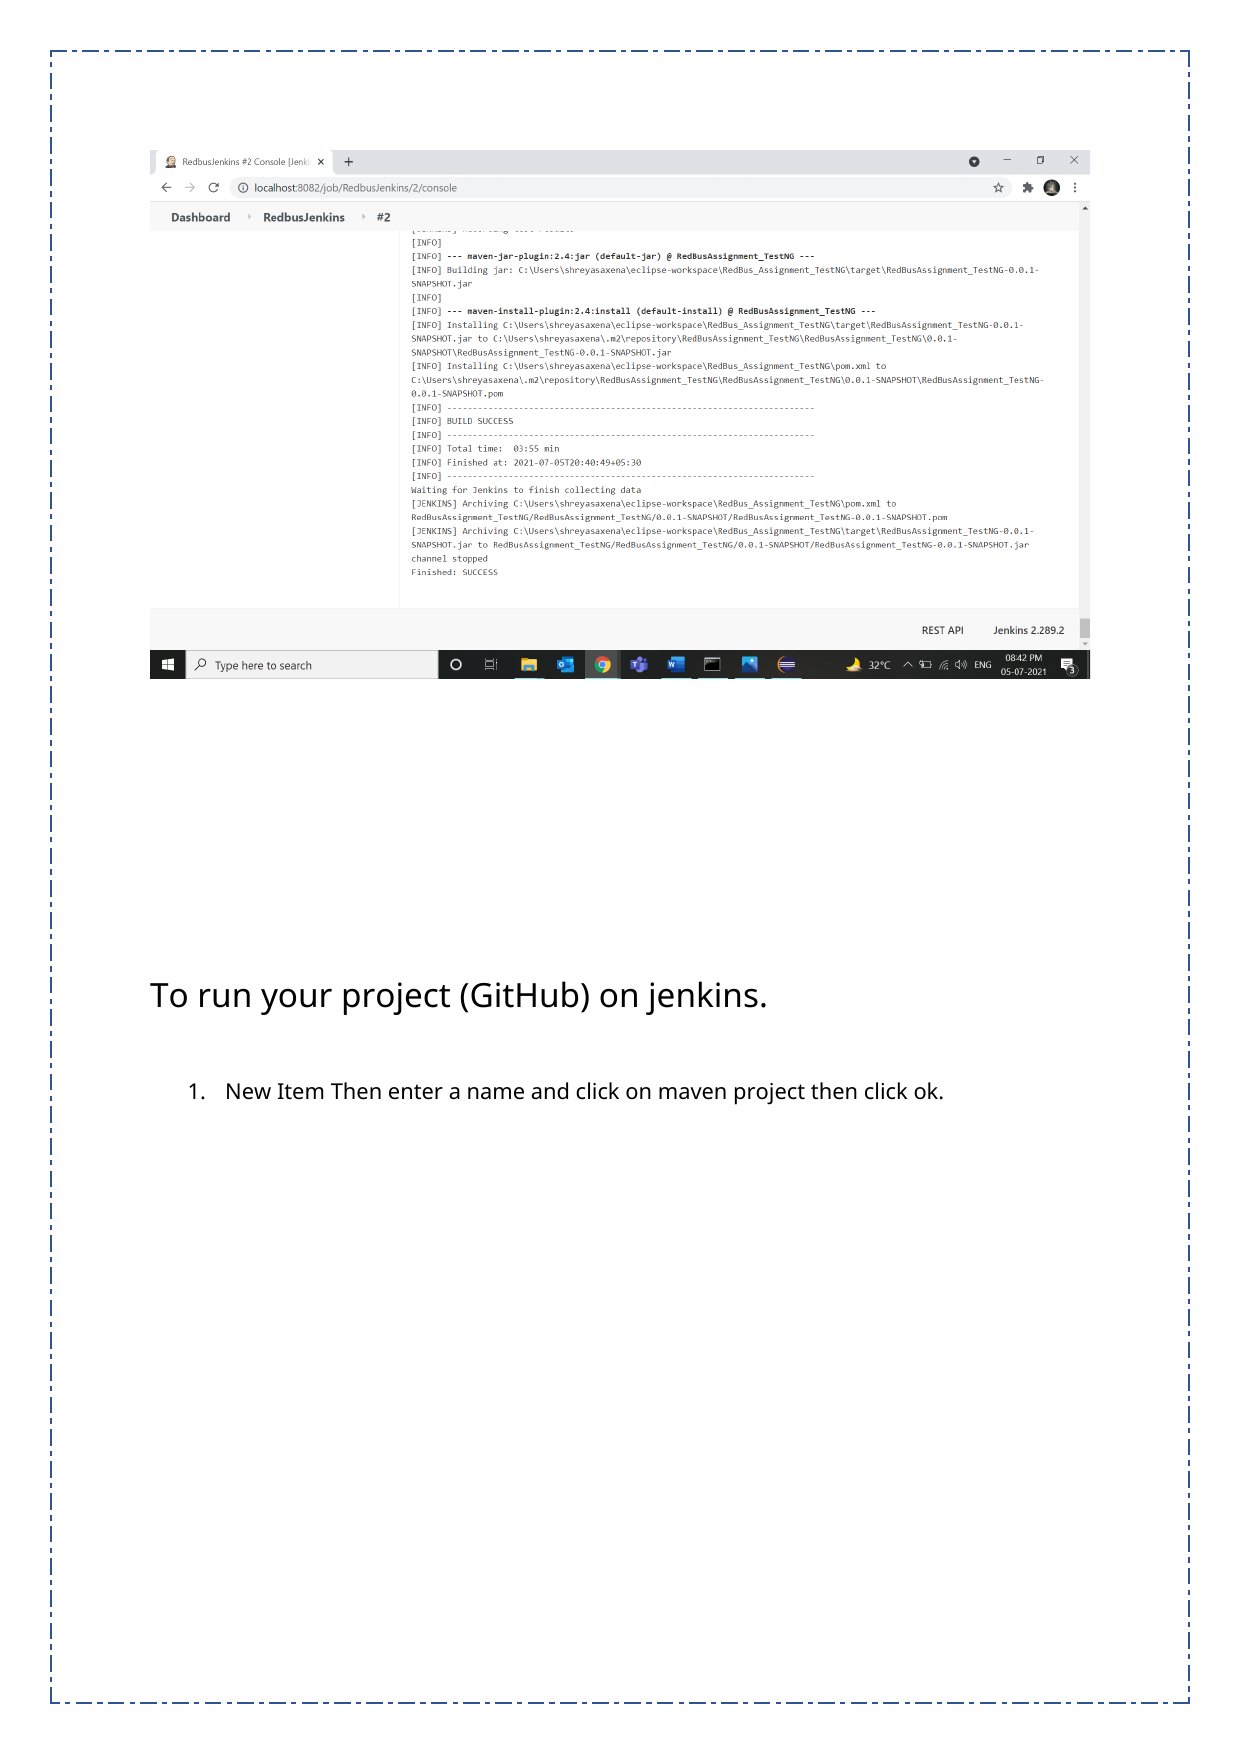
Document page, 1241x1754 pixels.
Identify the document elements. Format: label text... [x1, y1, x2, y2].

picture [150, 150, 1091, 679]
list New Item Then enter a name and click on maven project then click ok. [187, 1076, 1090, 1105]
subtitle To run your project (GitHub) on jenkins. [150, 972, 1090, 1018]
